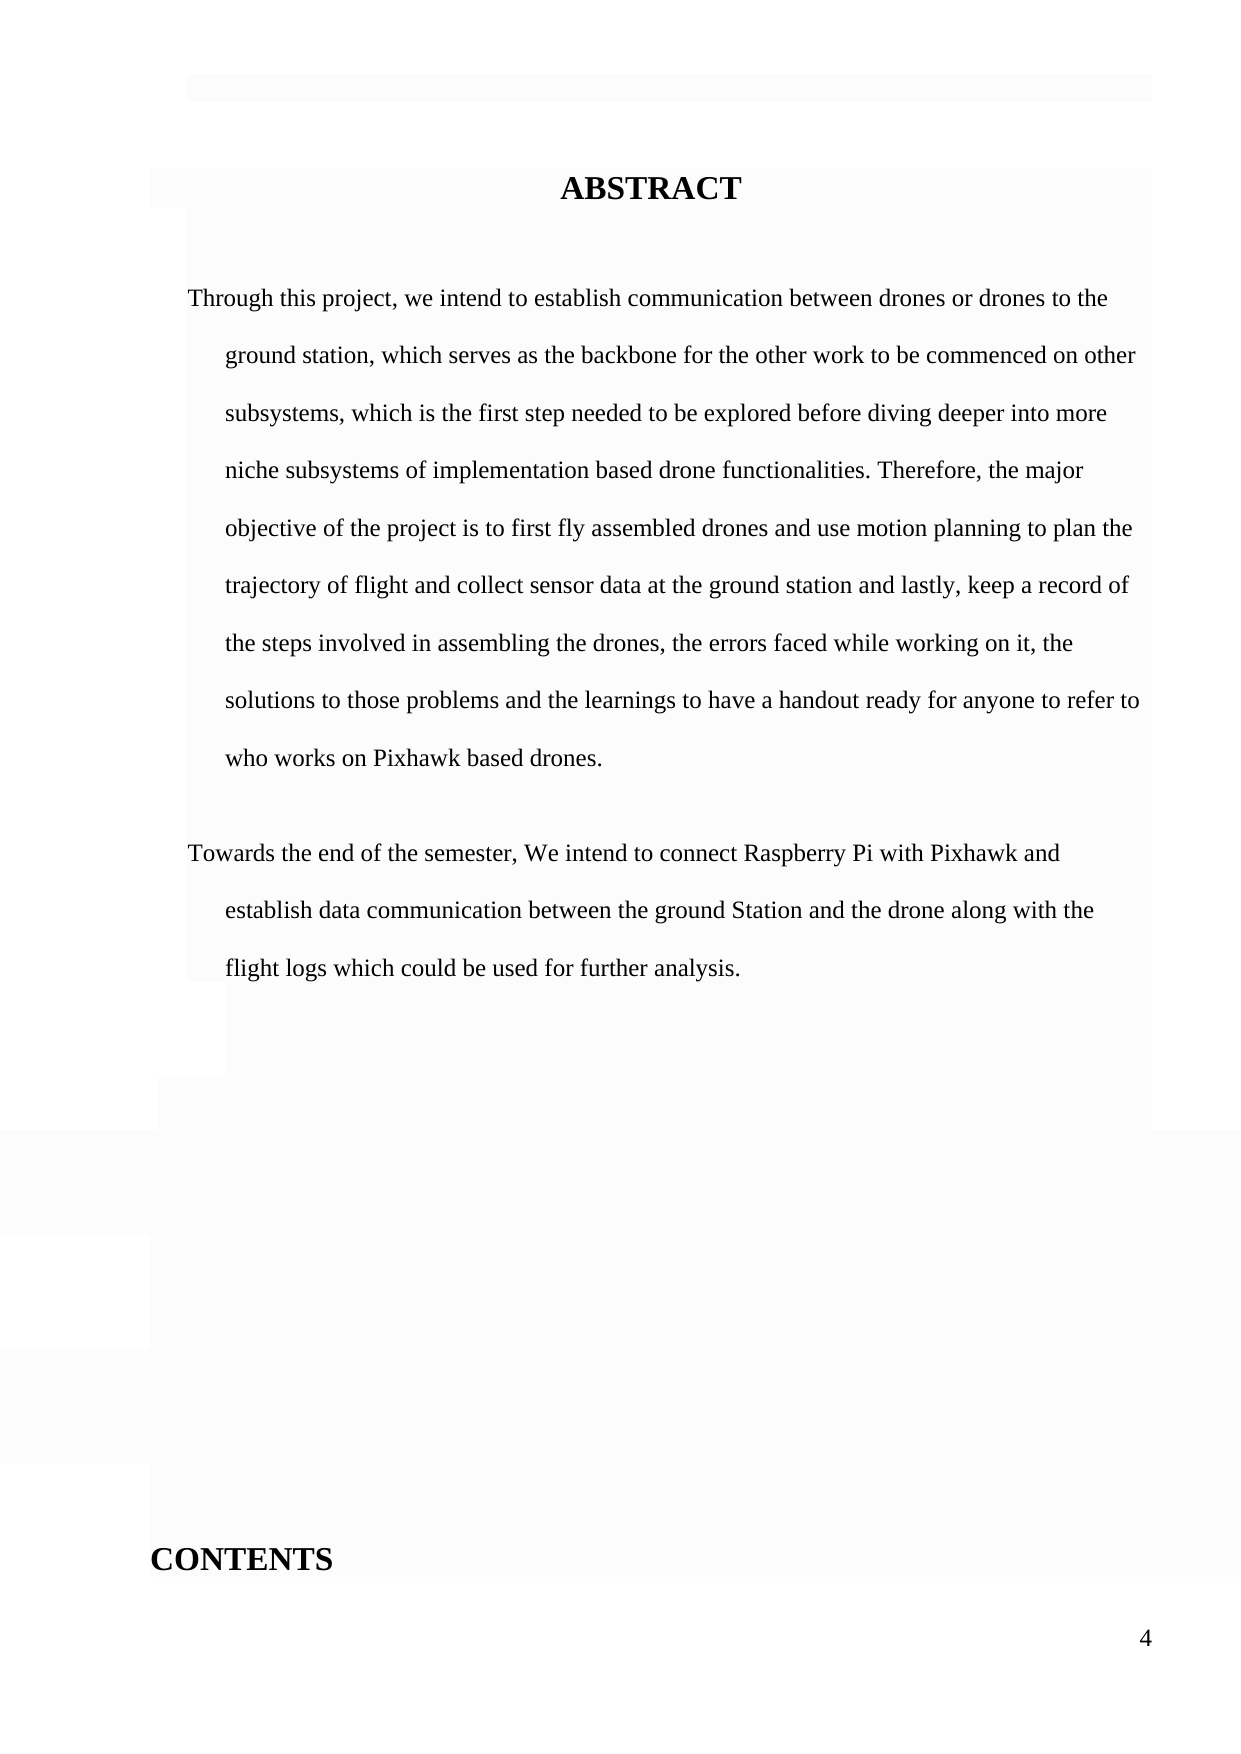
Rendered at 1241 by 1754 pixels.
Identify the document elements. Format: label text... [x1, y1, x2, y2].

subtitle CONTENTS [150, 1539, 1240, 1577]
subtitle ABSTRACT [150, 169, 1152, 207]
text Towards the end of the semester, We intend to connect Raspberry Pi with Pixhawk and establish data communication between the ground Station and the drone along with the flight logs which could be used for further analysis. [187, 838, 1152, 982]
text Through this project, we intend to establish communication between drones or drones to the ground station, which serves as the backbone for the other work to be commenced on other subsystems, which is the first step needed to be explored before diving deeper into more niche subsystems of implementation based drone functionalities. Therefore, the major objective of the project is to first fly assembled drones and use motion planning to plan the trajectory of flight and collect sensor data at the ground station and lastly, keep a record of the steps involved in assembling the drones, the errors faced while working on it, the solutions to those problems and the learnings to have a handout ready for anyone to refer to who works on Pixhawk based drones. [187, 283, 1152, 772]
